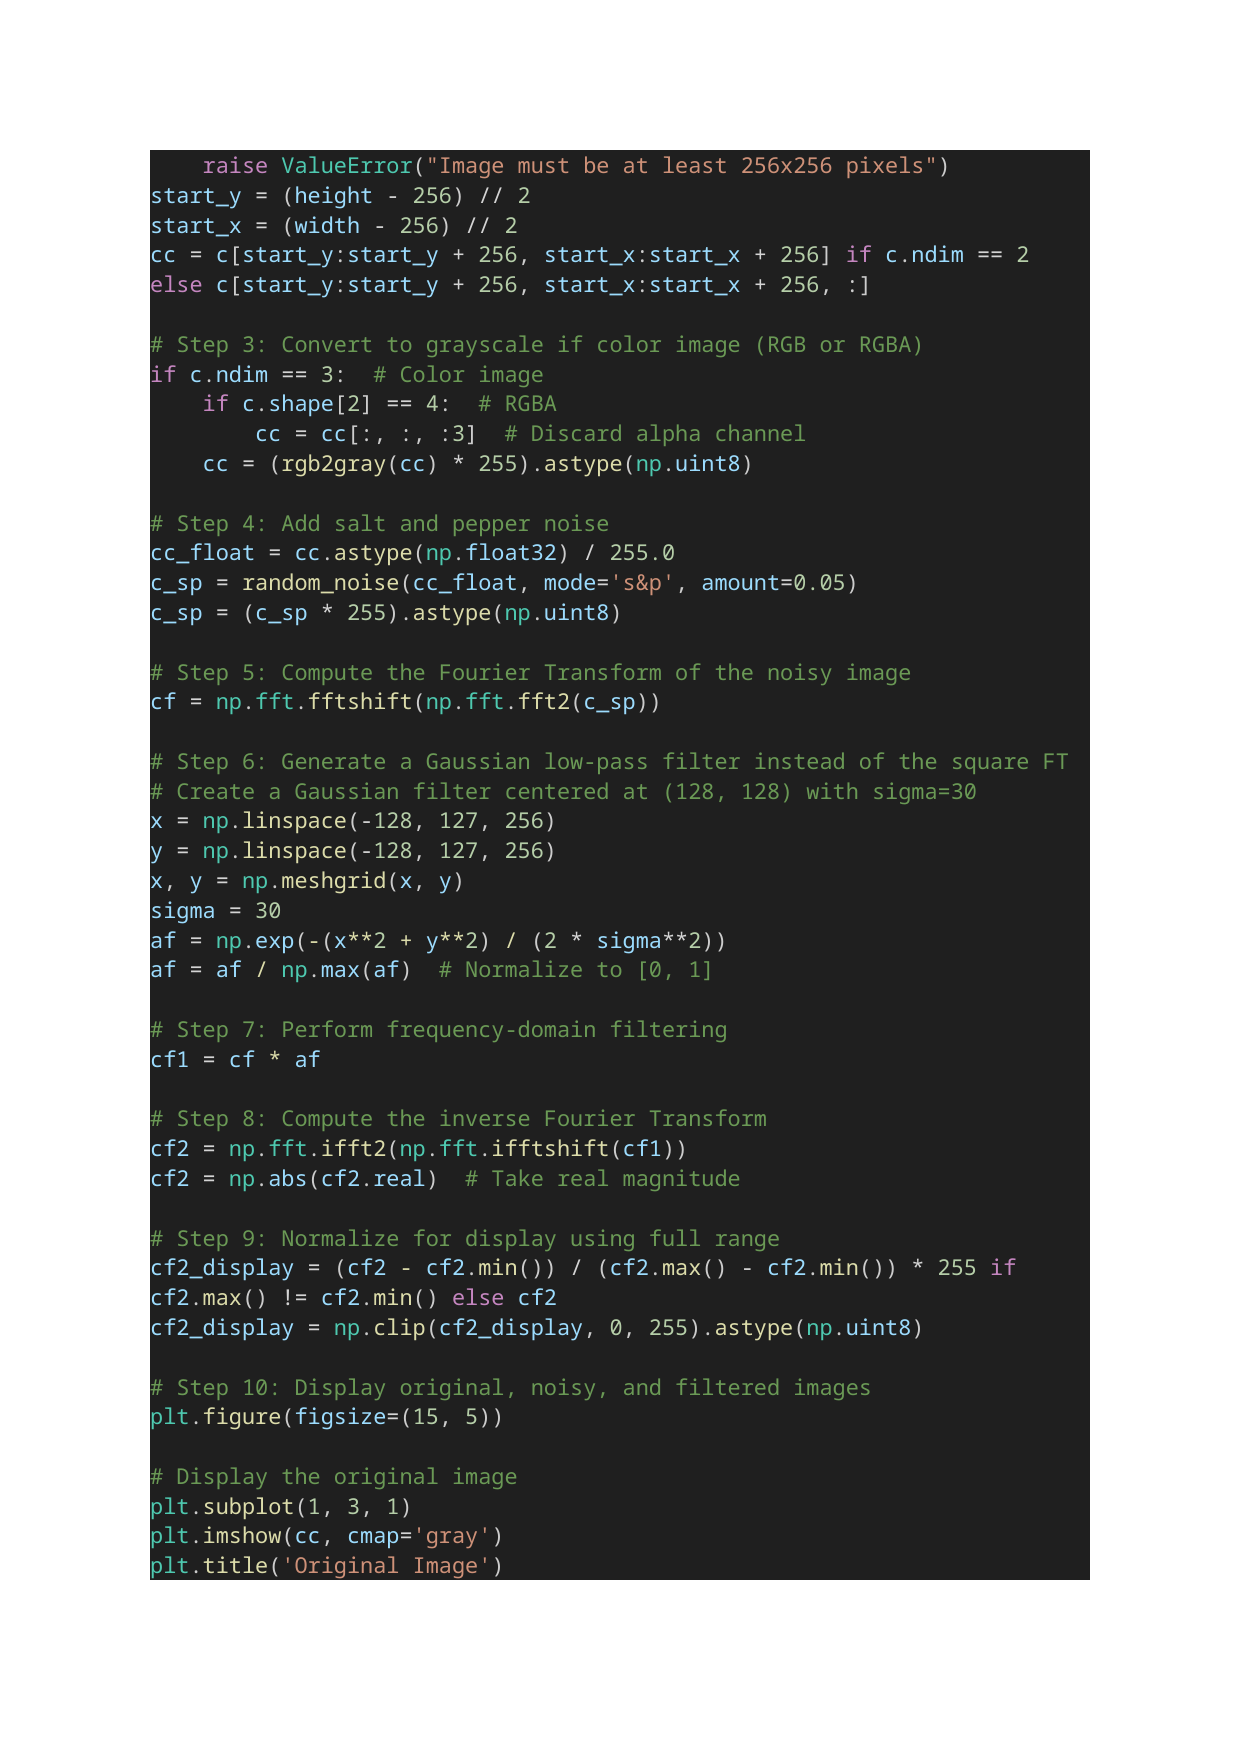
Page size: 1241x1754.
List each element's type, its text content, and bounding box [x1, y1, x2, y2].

text cf2_display = (cf2 - cf2.min()) / (cf2.max() - cf2.min()) * 255 if cf2.max() != cf2.min() else cf2 [150, 1252, 1090, 1312]
text # Step 6: Generate a Gaussian low-pass filter instead of the square FT [150, 746, 1090, 776]
text # Step 4: Add salt and pepper noise [150, 507, 1090, 537]
text c_sp = random_noise(cc_float, mode='s&p', amount=0.05) [150, 567, 1090, 597]
text plt.imshow(cc, cmap='gray') [150, 1520, 1090, 1550]
text plt.title('Original Image') [150, 1550, 1090, 1580]
text plt.figure(figsize=(15, 5)) [150, 1401, 1090, 1431]
text cf = np.fft.fftshift(np.fft.fft2(c_sp)) [150, 686, 1090, 716]
text cf2_display = np.clip(cf2_display, 0, 255).astype(np.uint8) [150, 1312, 1090, 1342]
text x = np.linspace(-128, 127, 256) [150, 805, 1090, 835]
text cc_float = cc.astype(np.float32) / 255.0 [150, 537, 1090, 567]
text # Step 9: Normalize for display using full range [150, 1222, 1090, 1252]
text raise ValueError("Image must be at least 256x256 pixels") [150, 150, 1090, 180]
text cf1 = cf * af [150, 1044, 1090, 1073]
text # Create a Gaussian filter centered at (128, 128) with sigma=30 [150, 776, 1090, 805]
text cf2 = np.abs(cf2.real) # Take real magnitude [150, 1163, 1090, 1193]
text y = np.linspace(-128, 127, 256) [150, 835, 1090, 865]
text # Step 10: Display original, noisy, and filtered images [150, 1371, 1090, 1401]
text cf2 = np.fft.ifft2(np.fft.ifftshift(cf1)) [150, 1133, 1090, 1163]
text sigma = 30 [150, 895, 1090, 924]
text cc = cc[:, :, :3] # Discard alpha channel [150, 418, 1090, 448]
text plt.subplot(1, 3, 1) [150, 1491, 1090, 1520]
text c_sp = (c_sp * 255).astype(np.uint8) [150, 597, 1090, 627]
text cc = c[start_y:start_y + 256, start_x:start_x + 256] if c.ndim == 2 else c[start_y:start_y + 256, start_x:start_x + 256, :] [150, 239, 1090, 299]
text cc = (rgb2gray(cc) * 255).astype(np.uint8) [150, 448, 1090, 478]
text start_x = (width - 256) // 2 [150, 209, 1090, 239]
text if c.shape[2] == 4: # RGBA [150, 388, 1090, 418]
text start_y = (height - 256) // 2 [150, 180, 1090, 209]
text af = af / np.max(af) # Normalize to [0, 1] [150, 954, 1090, 984]
text af = np.exp(-(x**2 + y**2) / (2 * sigma**2)) [150, 924, 1090, 954]
text # Step 8: Compute the inverse Fourier Transform [150, 1103, 1090, 1133]
text # Step 7: Perform frequency-domain filtering [150, 1014, 1090, 1044]
text # Display the original image [150, 1461, 1090, 1491]
text # Step 3: Convert to grayscale if color image (RGB or RGBA) [150, 329, 1090, 358]
text x, y = np.meshgrid(x, y) [150, 865, 1090, 895]
text # Step 5: Compute the Fourier Transform of the noisy image [150, 656, 1090, 686]
text if c.ndim == 3: # Color image [150, 358, 1090, 388]
